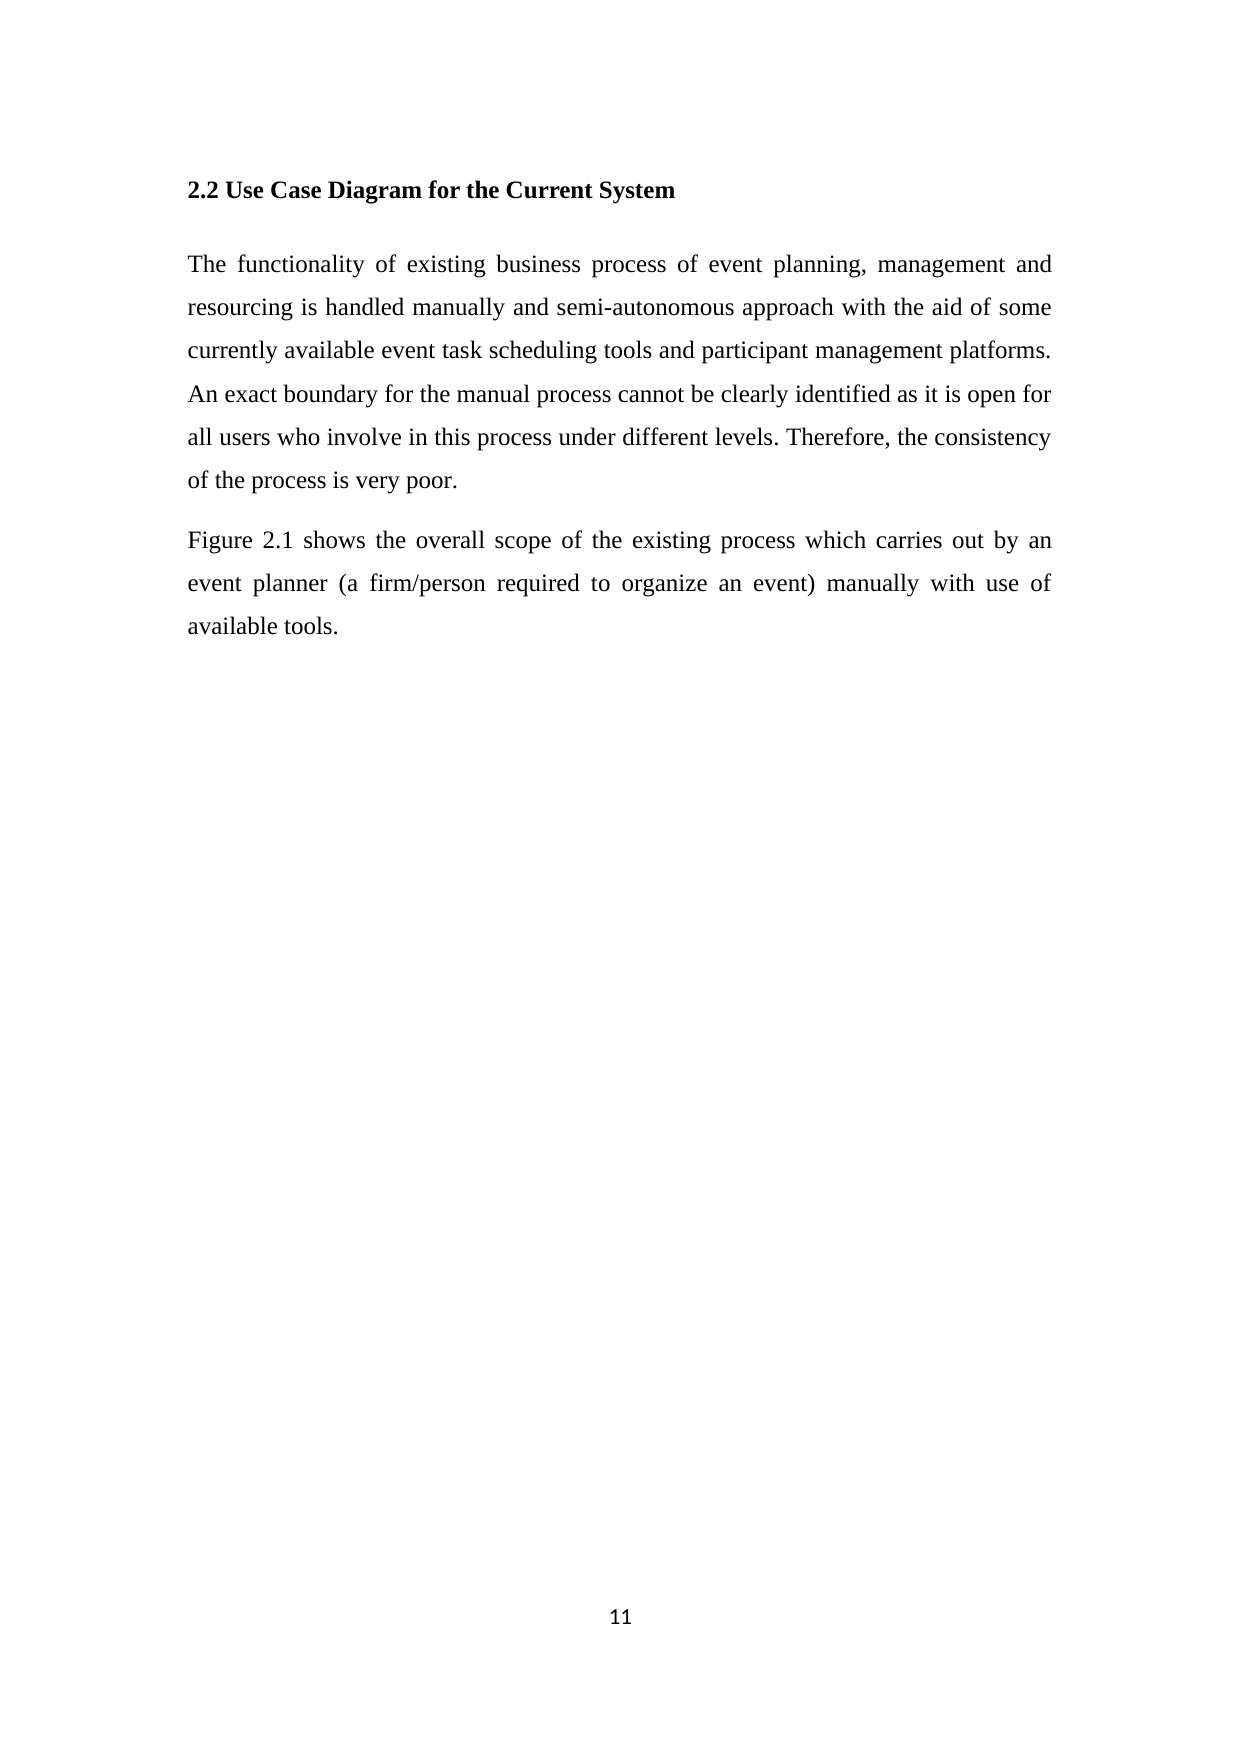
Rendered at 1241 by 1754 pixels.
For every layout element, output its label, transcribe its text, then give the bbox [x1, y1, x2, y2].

text The functionality of existing business process of event planning, management and resourcing is handled manually and semi-autonomous approach with the aid of some currently available event task scheduling tools and participant management platforms. An exact boundary for the manual process cannot be clearly identified as it is open for all users who involve in this process under different levels. Therefore, the consistency of the process is very poor. [187, 249, 1053, 494]
text Figure 2.1 shows the overall scope of the existing process which carries out by an event planner (a firm/person required to organize an event) manually with use of available tools. [187, 525, 1053, 640]
subtitle 2.2 Use Case Diagram for the Current System [187, 175, 1053, 204]
